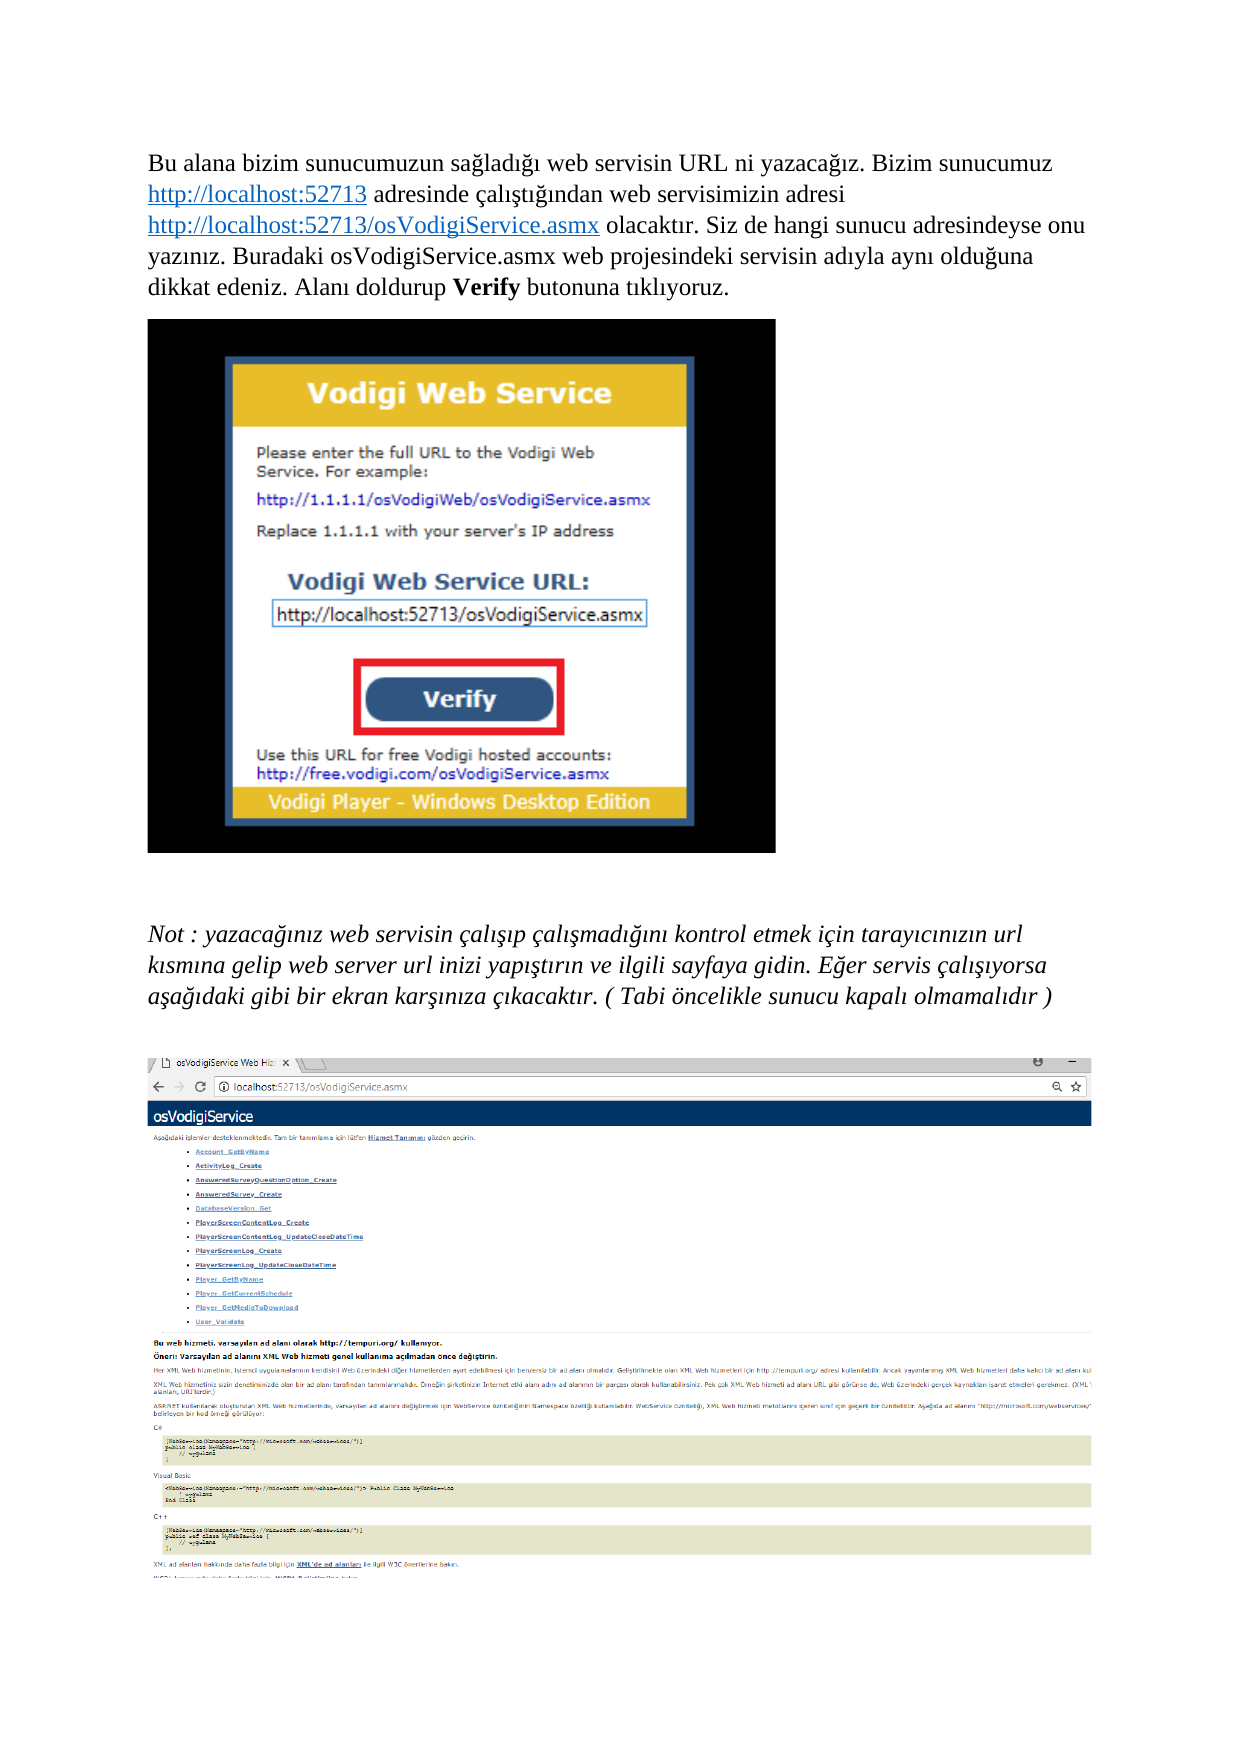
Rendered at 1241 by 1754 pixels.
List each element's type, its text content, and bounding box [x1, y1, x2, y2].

picture [147, 1058, 1092, 1578]
picture [147, 319, 776, 853]
text Not : yazacağınız web servisin çalışıp çalışmadığını kontrol etmek için tarayıcınızın url kısmına gelip web server url inizi yapıştırın ve ilgili sayfaya gidin. Eğer servis çalışıyorsa aşağıdaki gibi bir ekran karşınıza çıkacaktır. ( Tabi öncelikle sunucu kapalı olmamalıdır ) [148, 919, 1093, 1010]
text Bu alana bizim sunucumuzun sağladığı web servisin URL ni yazacağız. Bizim sunucumuz http://localhost:52713 adresinde çalıştığından web servisimizin adresi http://localhost:52713/osVodigiService.asmx olacaktır. Siz de hangi sunucu adresindeyse onu yazınız. Buradaki osVodigiService.asmx web projesindeki servisin adıyla aynı olduğuna dikkat edeniz. Alanı doldurup Verify butonuna tıklıyoruz. [148, 148, 1093, 301]
